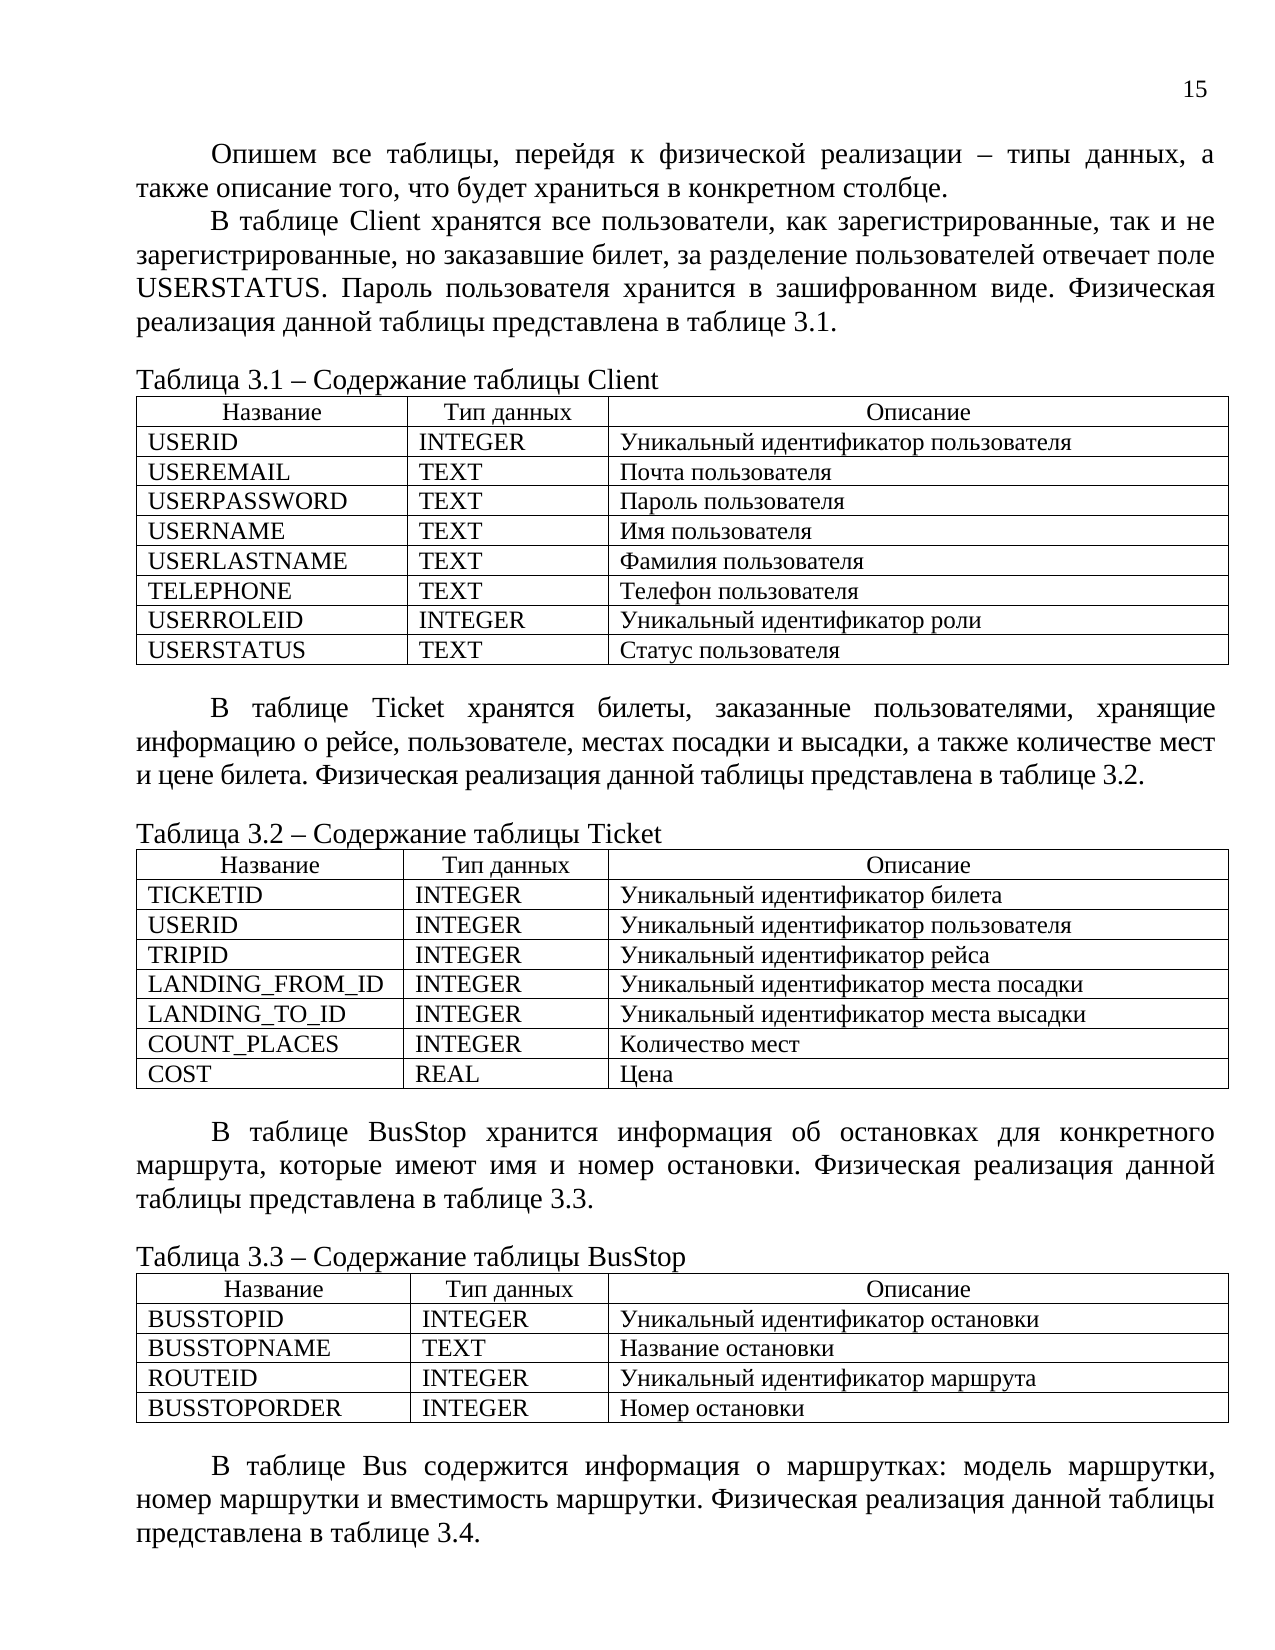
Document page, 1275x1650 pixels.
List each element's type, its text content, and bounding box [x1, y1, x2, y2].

table_cell Уникальный идентификатор маршрута [609, 1363, 1228, 1392]
table_header Описание [609, 397, 1228, 426]
table_cell Уникальный идентификатор пользователя [609, 910, 1228, 939]
table_cell TEXT [411, 1334, 608, 1362]
table_cell USERNAME [137, 516, 407, 545]
table_cell BUSSTOPNAME [137, 1334, 410, 1362]
table_cell INTEGER [408, 427, 608, 456]
table_cell USERPASSWORD [137, 486, 407, 515]
table_cell TEXT [408, 635, 608, 664]
table_cell COUNT_PLACES [137, 1029, 403, 1058]
table_header Тип данных [411, 1274, 608, 1303]
text Таблица 3.2 – Содержание таблицы Ticket [136, 816, 1216, 849]
table_header Тип данных [408, 397, 608, 426]
table_cell TEXT [408, 546, 608, 575]
table_cell Телефон пользователя [609, 576, 1228, 604]
table_cell TRIPID [137, 940, 403, 968]
table_cell BUSSTOPID [137, 1304, 410, 1332]
table_cell USERID [137, 427, 407, 456]
table_cell INTEGER [411, 1304, 608, 1332]
text Таблица 3.1 – Содержание таблицы Client [136, 362, 1216, 396]
table_cell INTEGER [404, 999, 608, 1028]
table_cell LANDING_TO_ID [137, 999, 403, 1028]
table_cell INTEGER [408, 606, 608, 634]
table_cell INTEGER [404, 910, 608, 939]
table_cell Номер остановки [609, 1393, 1228, 1422]
table_cell Количество мест [609, 1029, 1228, 1058]
table_cell USERID [137, 910, 403, 939]
table_cell BUSSTOPORDER [137, 1393, 410, 1422]
text В таблице Ticket хранятся билеты, заказанные пользователями, хранящие информацию о рейсе, пользователе, местах посадки и высадки, а также количестве мест и цене билета. Физическая реализация данной таблицы представлена в таблице 3.2. [136, 690, 1216, 791]
table_cell Фамилия пользователя [609, 546, 1228, 575]
table_cell Уникальный идентификатор места посадки [609, 970, 1228, 998]
table_cell Уникальный идентификатор рейса [609, 940, 1228, 968]
text В таблице Bus содержится информация о маршрутках: модель маршрутки, номер маршрутки и вместимость маршрутки. Физическая реализация данной таблицы представлена в таблице 3.4. [136, 1448, 1216, 1548]
table_cell Статус пользователя [609, 635, 1228, 664]
table_cell INTEGER [411, 1393, 608, 1422]
table_cell TICKETID [137, 880, 403, 909]
table_cell Название остановки [609, 1334, 1228, 1362]
table_cell USERSTATUS [137, 635, 407, 664]
table_header Название [137, 397, 407, 426]
table_header Тип данных [404, 850, 608, 879]
table_cell USERROLEID [137, 606, 407, 634]
text В таблице BusStop хранится информация об остановках для конкретного маршрута, которые имеют имя и номер остановки. Физическая реализация данной таблицы представлена в таблице 3.3. [136, 1114, 1216, 1214]
table_cell USEREMAIL [137, 457, 407, 485]
text В таблице Client хранятся все пользователи, как зарегистрированные, так и не зарегистрированные, но заказавшие билет, за разделение пользователей отвечает поле USERSTATUS. Пароль пользователя хранится в зашифрованном виде. Физическая реализация данной таблицы представлена в таблице 3.1. [136, 203, 1216, 337]
table_cell USERLASTNAME [137, 546, 407, 575]
text Таблица 3.3 – Содержание таблицы BusStop [136, 1239, 1216, 1273]
table_cell Почта пользователя [609, 457, 1228, 485]
table_cell TEXT [408, 486, 608, 515]
table_header Описание [609, 850, 1228, 879]
table_cell TELEPHONE [137, 576, 407, 604]
table_cell INTEGER [404, 880, 608, 909]
table_cell Уникальный идентификатор места высадки [609, 999, 1228, 1028]
table_cell Уникальный идентификатор билета [609, 880, 1228, 909]
table_cell INTEGER [404, 940, 608, 968]
table_header Название [137, 850, 403, 879]
table_cell INTEGER [404, 970, 608, 998]
table_cell COST [137, 1059, 403, 1088]
table_cell REAL [404, 1059, 608, 1088]
table_cell Имя пользователя [609, 516, 1228, 545]
table_cell Уникальный идентификатор роли [609, 606, 1228, 634]
table_cell INTEGER [411, 1363, 608, 1392]
text Опишем все таблицы, перейдя к физической реализации – типы данных, а также описание того, что будет храниться в конкретном столбце. [136, 136, 1216, 203]
table_header Название [137, 1274, 410, 1303]
table_cell INTEGER [404, 1029, 608, 1058]
table_cell Уникальный идентификатор пользователя [609, 427, 1228, 456]
table_cell TEXT [408, 516, 608, 545]
table_cell Уникальный идентификатор остановки [609, 1304, 1228, 1332]
table_cell LANDING_FROM_ID [137, 970, 403, 998]
table_cell Пароль пользователя [609, 486, 1228, 515]
table_cell ROUTEID [137, 1363, 410, 1392]
table_cell TEXT [408, 457, 608, 485]
table_cell TEXT [408, 576, 608, 604]
table_cell Цена [609, 1059, 1228, 1088]
table_header Описание [609, 1274, 1228, 1303]
